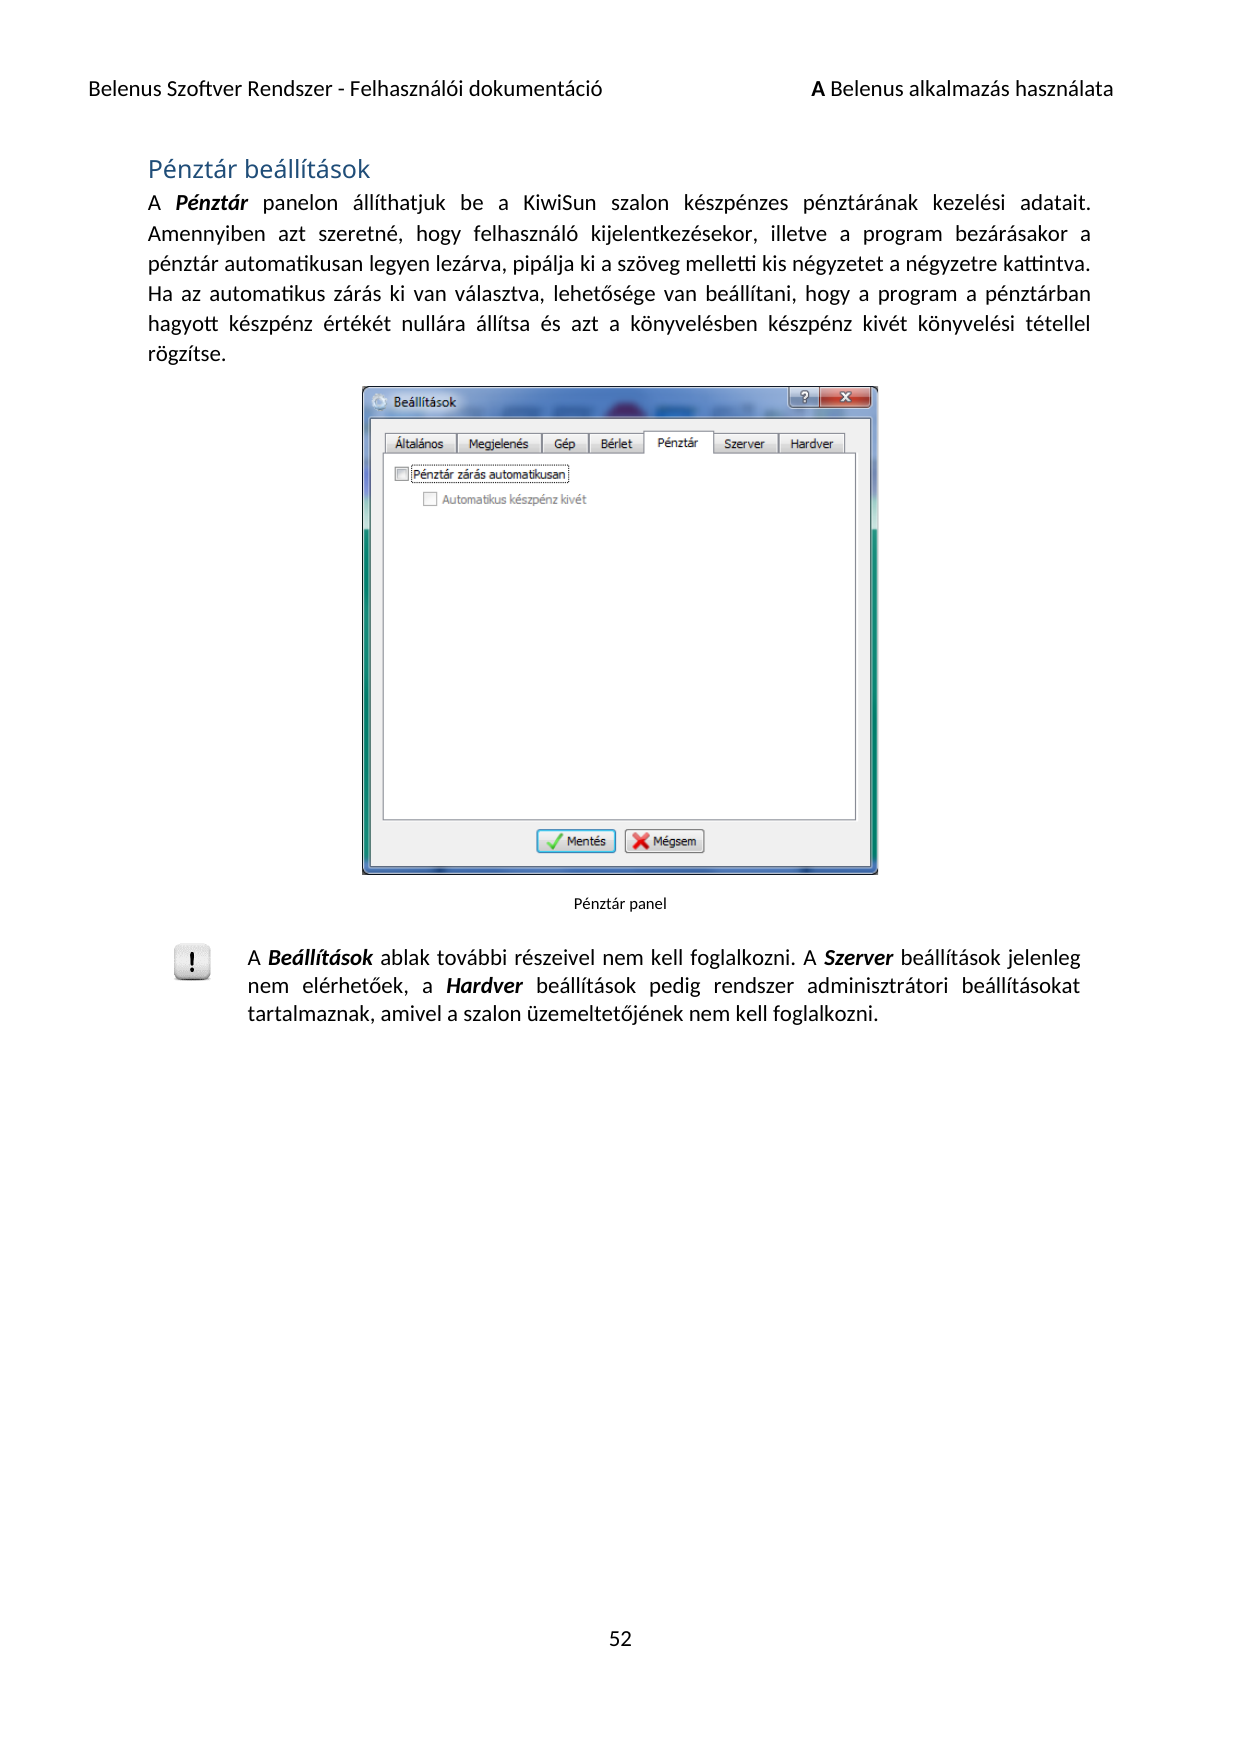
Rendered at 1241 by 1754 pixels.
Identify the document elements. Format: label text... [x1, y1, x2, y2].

text A Pénztár panelon állíthatjuk be a KiwiSun szalon készpénzes pénztárának kezelési adatait. Amennyiben azt szeretné, hogy felhasználó kijelentkezésekor, illetve a program bezárásakor a pénztár automatikusan legyen lezárva, pipálja ki a szöveg melletti kis négyzetet a négyzetre kattintva. Ha az automatikus zárás ki van választva, lehetősége van beállítani, hogy a program a pénztárban hagyott készpénz értékét nullára állítsa és azt a könyvelésben készpénz kivét könyvelési tétellel rögzítse. [148, 188, 1093, 368]
table_header [148, 932, 236, 1039]
text Pénztár panel [148, 893, 1093, 913]
table_header A Beállítások ablak további részeivel nem kell foglalkozni. A Szerver beállítások jelenleg nem elérhetőek, a Hardver beállítások pedig rendszer adminisztrátori beállításokat tartalmaznak, amivel a szalon üzemeltetőjének nem kell foglalkozni. [236, 932, 1092, 1039]
subtitle Pénztár beállítások [148, 152, 1093, 186]
picture [173, 943, 211, 981]
picture [362, 386, 879, 875]
